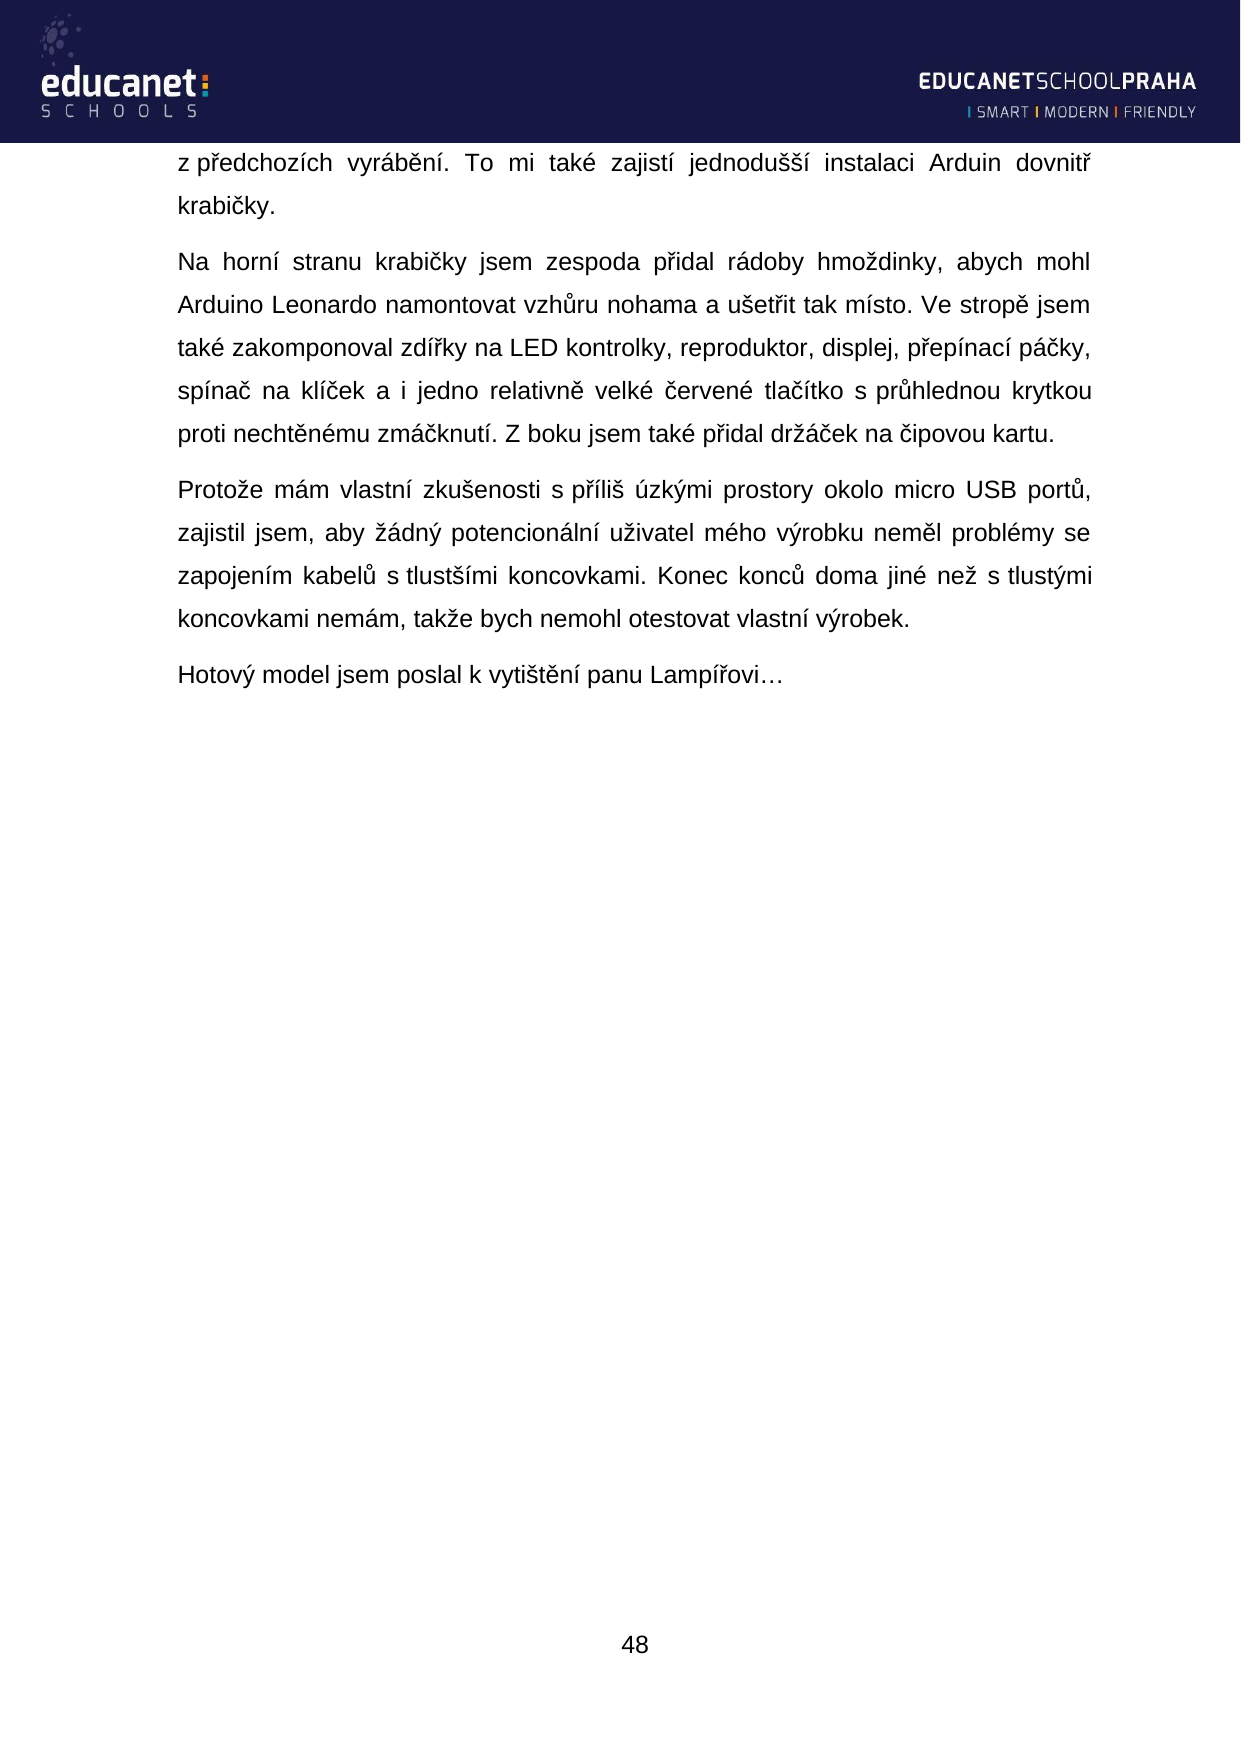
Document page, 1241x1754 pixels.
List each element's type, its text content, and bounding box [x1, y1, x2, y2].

picture [0, 0, 1241, 143]
text Hotový model jsem poslal k vytištění panu Lampířovi… [177, 659, 1092, 688]
text Protože mám vlastní zkušenosti s příliš úzkými prostory okolo micro USB portů, zajistil jsem, aby žádný potencionální uživatel mého výrobku neměl problémy se zapojením kabelů s tlustšími koncovkami. Konec konců doma jiné než s tlustými koncovkami nemám, takže bych nemohl otestovat vlastní výrobek. [177, 474, 1092, 633]
text Na horní stranu krabičky jsem zespoda přidal rádoby hmoždinky, abych mohl Arduino Leonardo namontovat vzhůru nohama a ušetřit tak místo. Ve stropě jsem také zakomponoval zdířky na LED kontrolky, reproduktor, displej, přepínací páčky, spínač na klíček a i jedno relativně velké červené tlačítko s průhlednou krytkou proti nechtěnému zmáčknutí. Z boku jsem také přidal držáček na čipovou kartu. [177, 246, 1092, 448]
